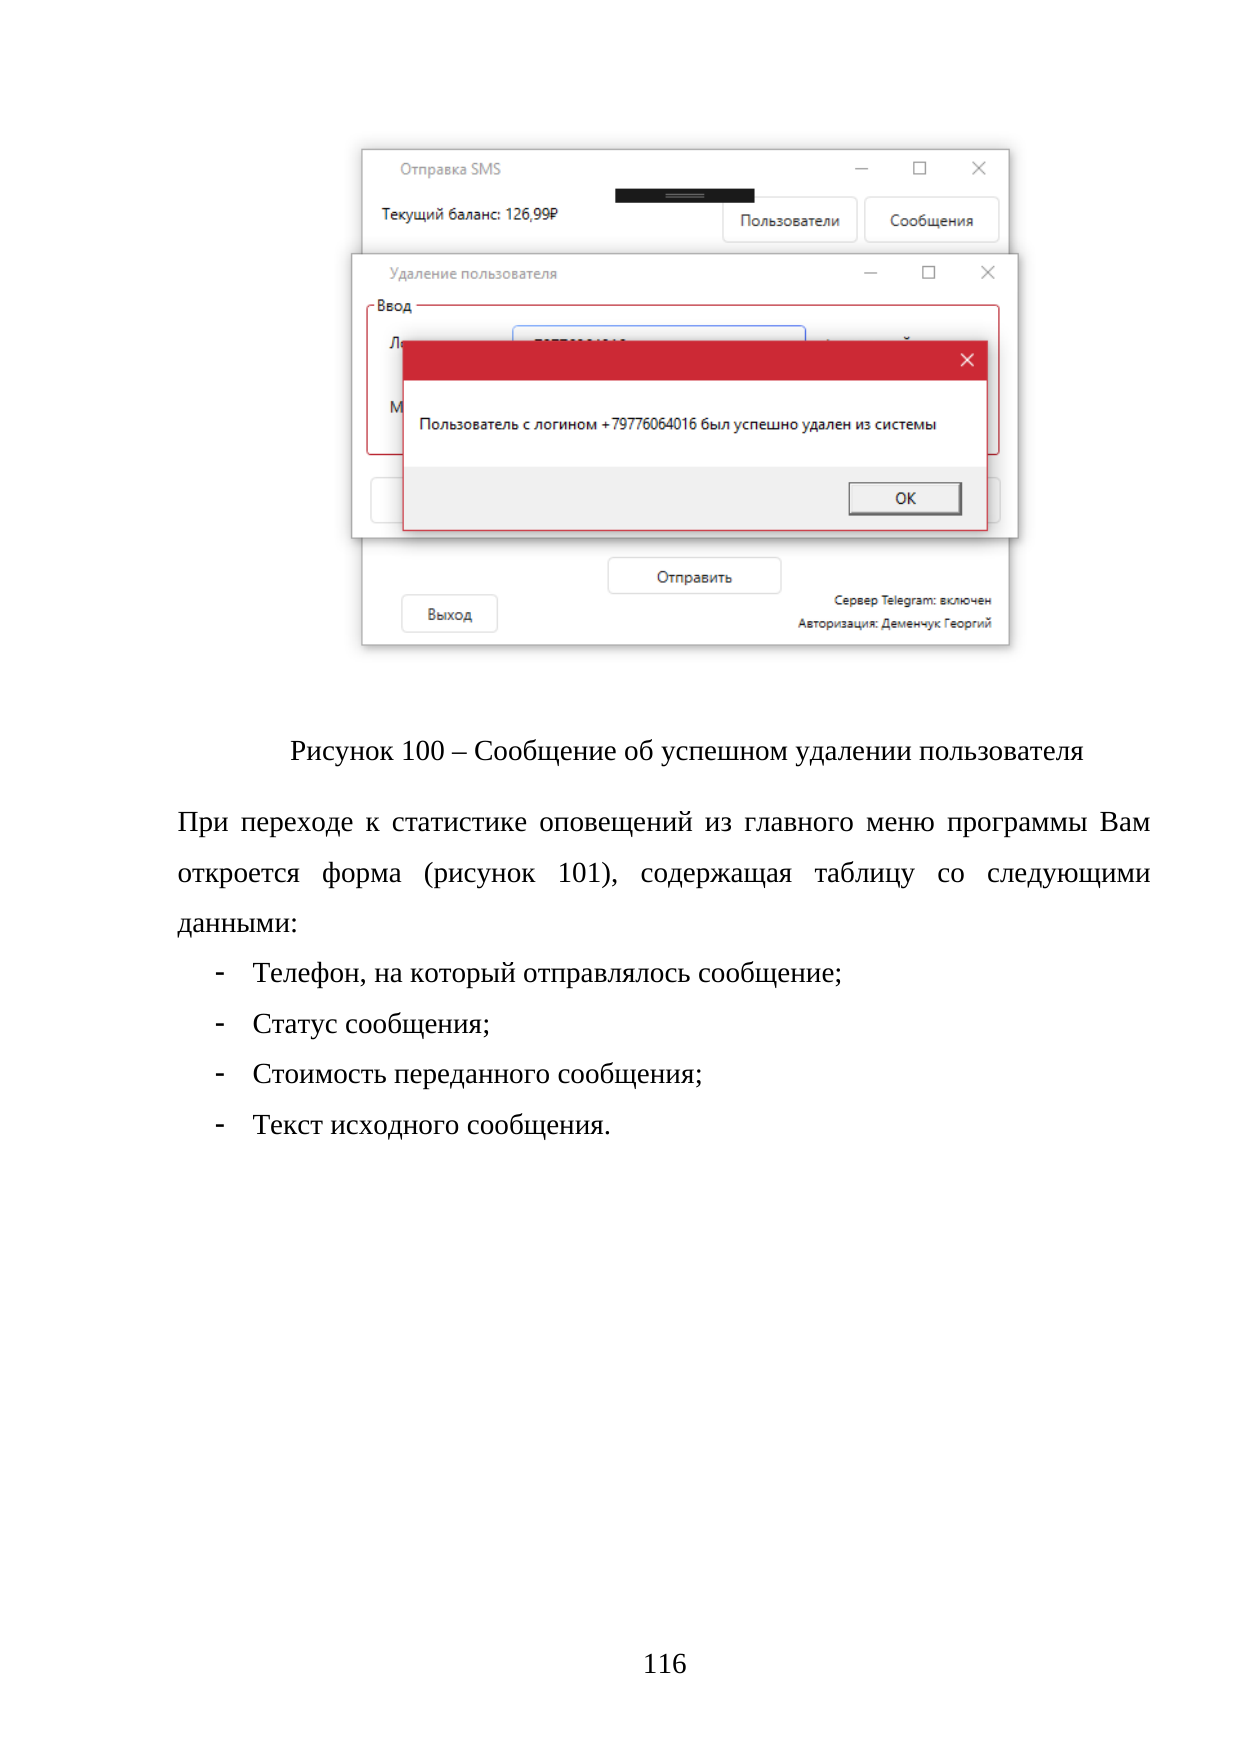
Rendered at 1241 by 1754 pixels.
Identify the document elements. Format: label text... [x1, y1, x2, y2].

text При переходе к статистике оповещений из главного меню программы Вам откроется форма (рисунок 101), содержащая таблицу со следующими данными: [177, 804, 1152, 939]
picture [315, 118, 1059, 696]
text Рисунок 100 – Сообщение об успешном удалении пользователя [222, 733, 1152, 767]
list Стоимость переданного сообщения; [215, 1056, 1152, 1090]
list Статус сообщения; [215, 1006, 1152, 1039]
list Текст исходного сообщения. [215, 1107, 1152, 1140]
list Телефон, на который отправлялось сообщение; [215, 956, 1152, 989]
